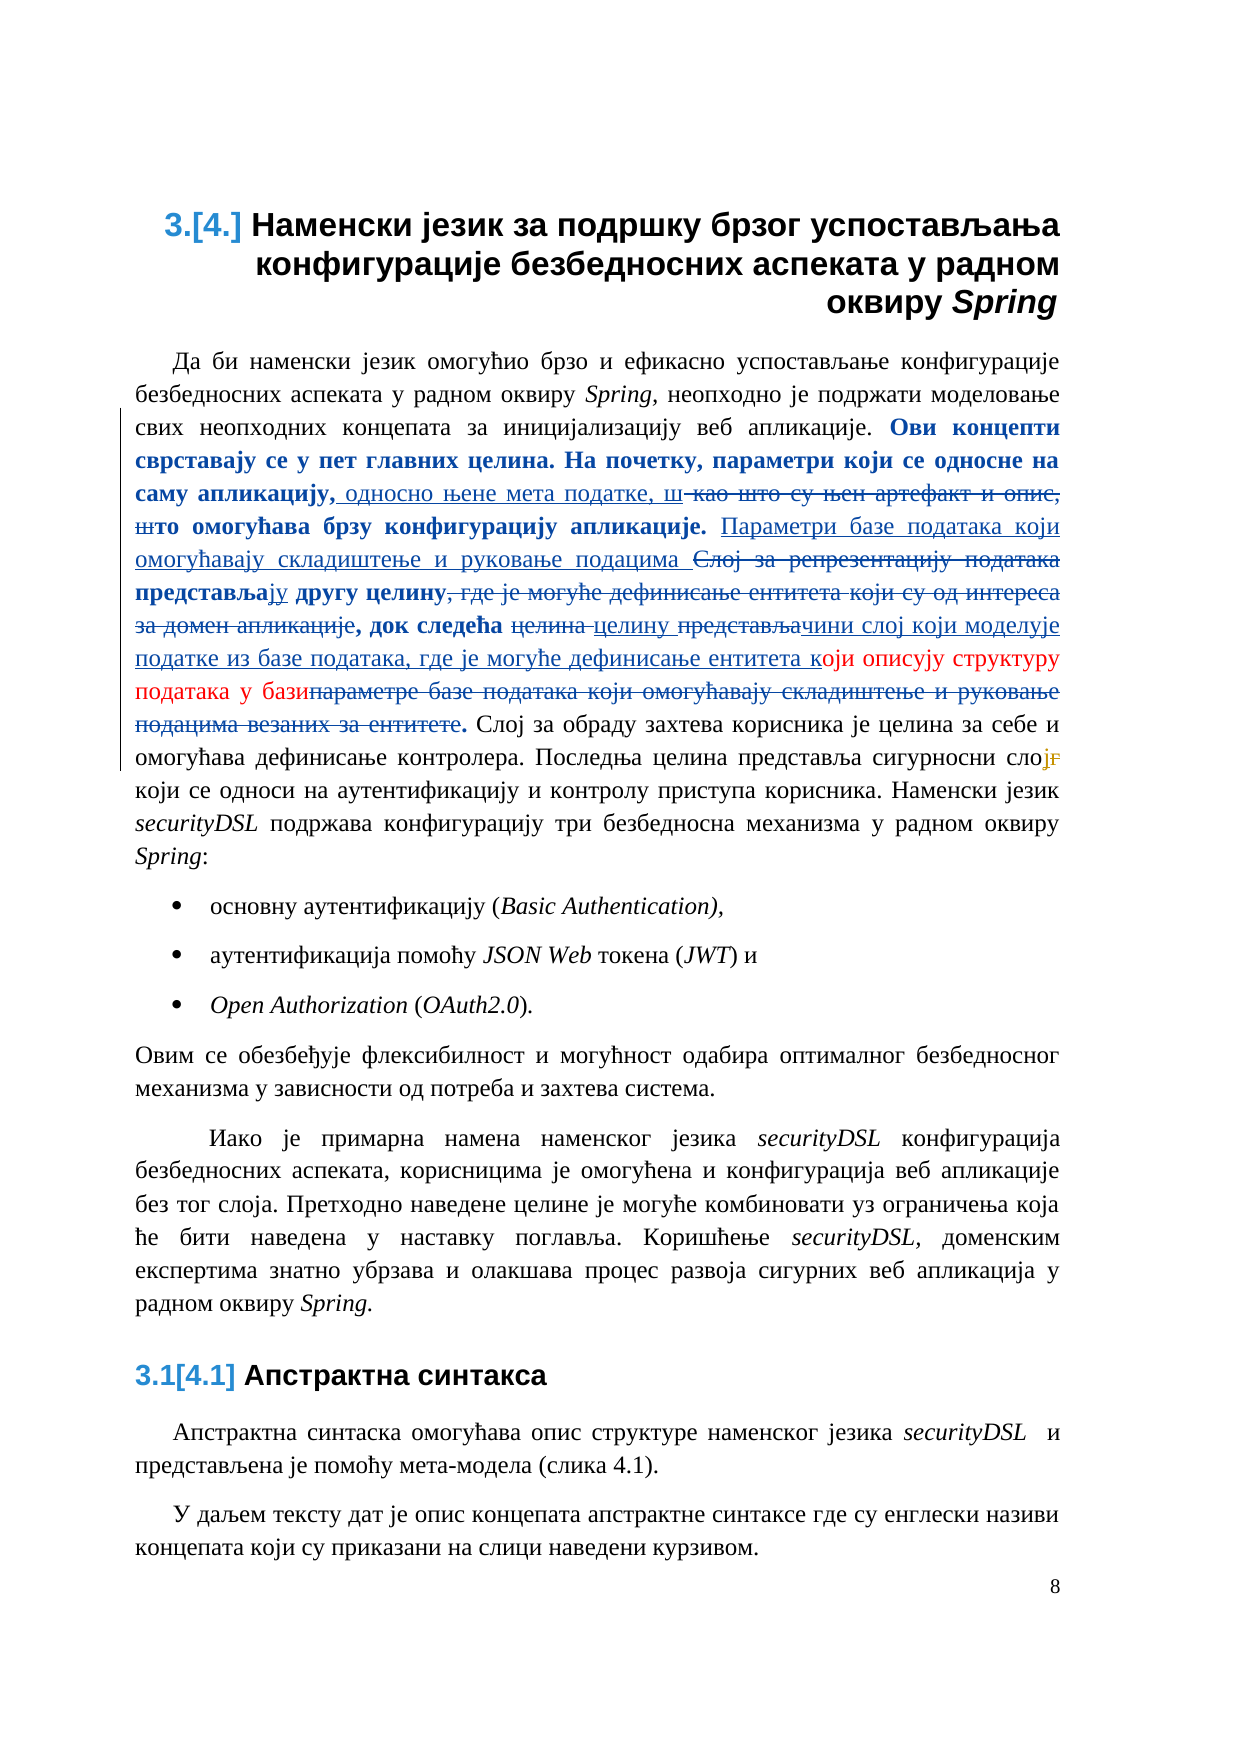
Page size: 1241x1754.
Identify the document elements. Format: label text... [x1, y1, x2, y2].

subtitle Апстрактна синтакса [135, 1358, 1060, 1392]
list аутентификација помоћу JSON Web токена (JWT) и [172, 941, 1060, 969]
text Да би наменски језик омогућио брзо и ефикасно успостављање конфигурације безбедносних аспеката у радном оквиру Spring, неопходно је подржати моделовање свих неопходних концепата за иницијализацију веб апликације. Ови концепти сврставају се у пет главних целина. На почетку, параметри који се односне на саму апликацију,то омогућава брзу конфигурацију апликације. представља другу целину, док следећа оји описују структуру података у бази. Слој за обраду захтева корисника је целина за себе и омогућава дефинисање контролера. Последња целина представља сигурносни сло који се односи на аутентификацију и контролу приступа корисника. Наменски језик securityDSL подржава конфигурацију три безбедносна механизма у радном оквиру Spring: [135, 346, 1060, 870]
text Апстрактна синтаска омогућава опис структуре наменског језика securityDSL и представљена је помоћу мета-модела (слика 4.1). [135, 1417, 1060, 1478]
text Овим се обезбеђује флексибилност и могућност одабира оптималног безбедносног механизма у зависности од потреба и захтева система. [135, 1040, 1060, 1102]
list основну аутентификацију (Basic Authentication), [172, 891, 1060, 919]
list Open Authorization (OAuth2.0). [172, 990, 1060, 1019]
text У даљем тексту дат је опис концепата апстрактне синтаксе где су енглески називи концепата који су приказани на слици наведени курзивом. [135, 1499, 1060, 1561]
text Иако је примарна намена наменског језика securityDSL конфигурација безбедносних аспеката, корисницима је омогућена и конфигурација веб апликације без тог слоја. Претходно наведене целине је могуће комбиновати уз ограничења која ће бити наведена у наставку поглавља. Коришћење securityDSL, доменским експертима знатно убрзава и олакшава процес развоја сигурних веб апликација у радном оквиру Spring. [135, 1123, 1060, 1316]
subtitle Наменски језик за подршку брзог успостављања конфигурације безбедносних аспеката у радном оквиру Spring [135, 206, 1060, 321]
